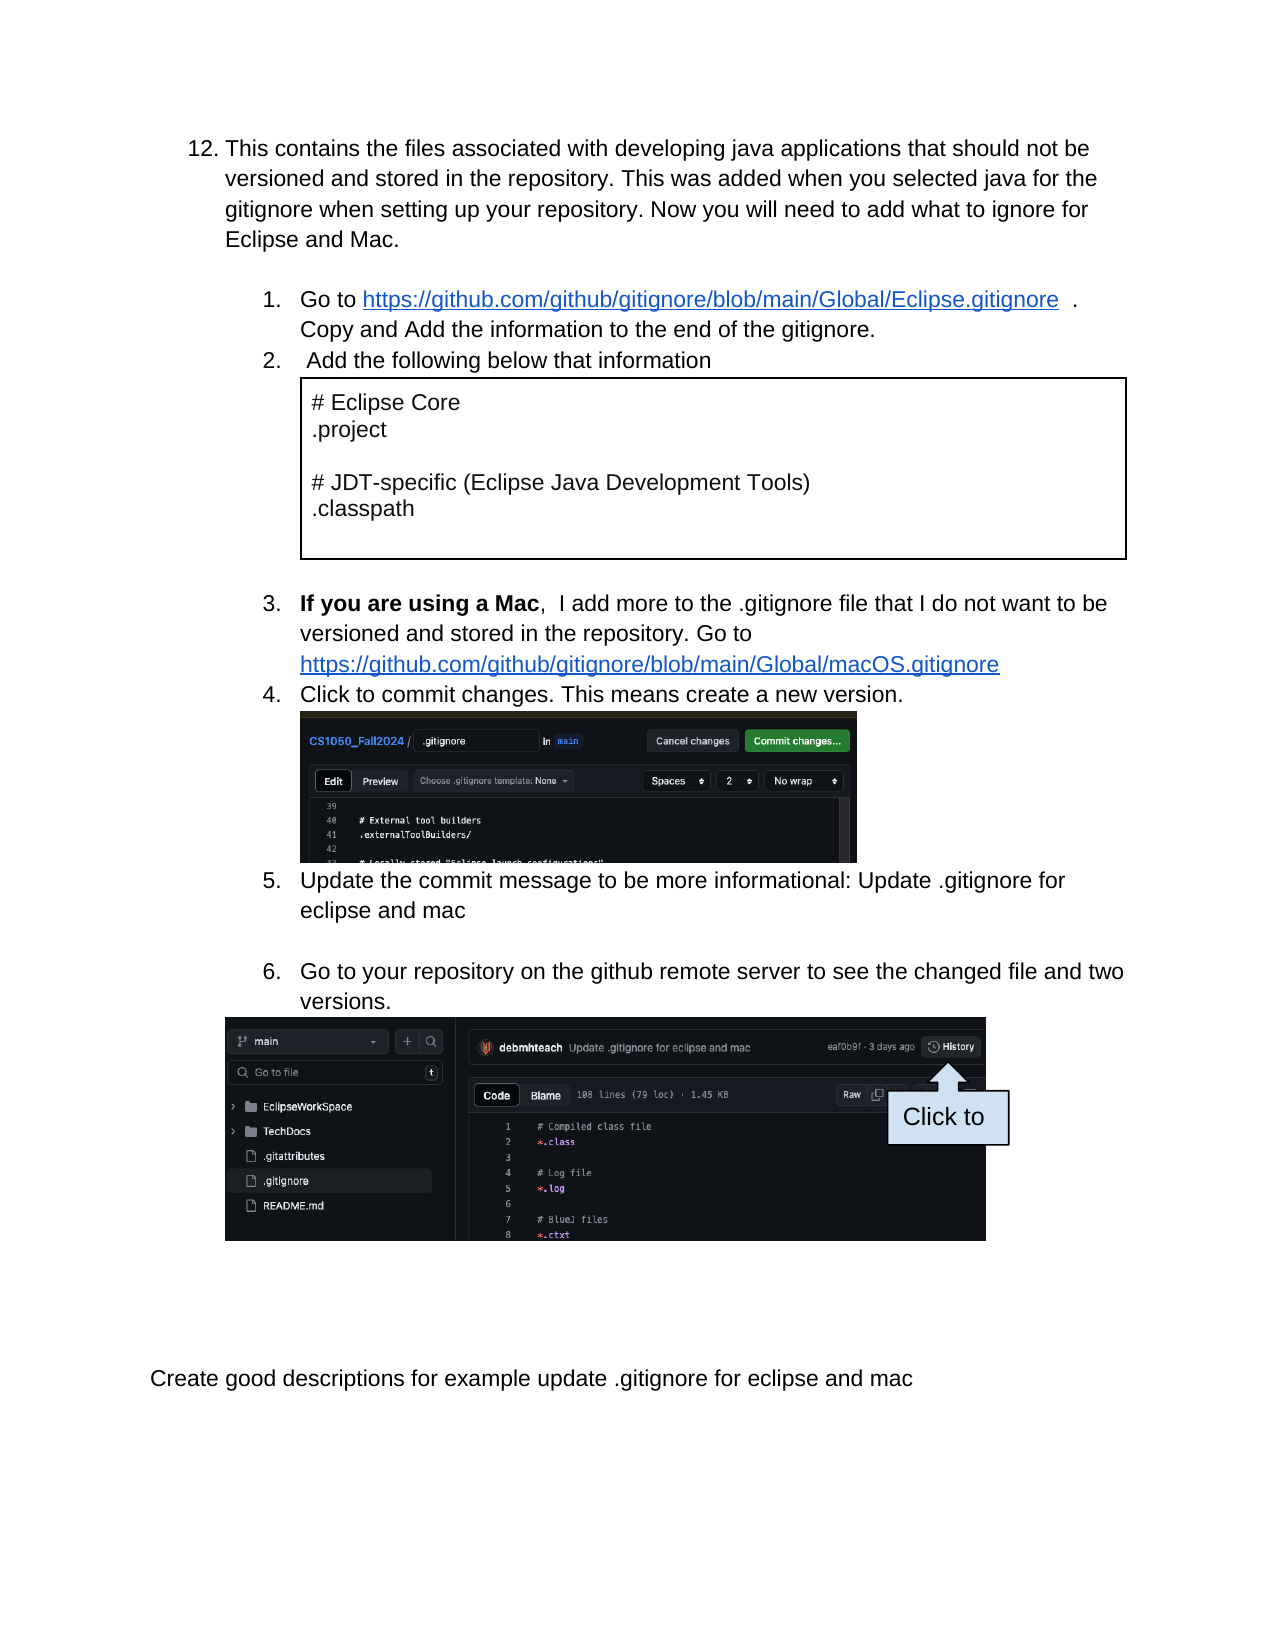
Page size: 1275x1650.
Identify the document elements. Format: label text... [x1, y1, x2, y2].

list If you are using a Mac, I add more to the .gitignore file that I do not want to be versioned and stored in the repository. Go to https://github.com/github/gitignore/blob/main/Global/macOS.gitignore [262, 590, 1125, 677]
picture [225, 1017, 986, 1241]
list Go to https://github.com/github/gitignore/blob/main/Global/Eclipse.gitignore . Copy and Add the information to the end of the gitignore. [262, 286, 1125, 343]
list Update the commit message to be more informational: Update .gitignore for eclipse and mac [262, 867, 1125, 923]
list Click to commit changes. This means create a new version. [262, 681, 1125, 707]
list This contains the files associated with developing java applications that should not be versioned and stored in the repository. This was added when you selected java for the gitignore when setting up your repository. Now you will need to add what to ignore for Eclipse and Mac. [187, 135, 1125, 252]
list Go to your repository on the github remote server to see the changed file and two versions. [262, 958, 1125, 1014]
list Add the following below that information [262, 347, 1125, 373]
picture [300, 711, 857, 863]
text Create good descriptions for example update .gitignore for eclipse and mac [150, 1365, 1125, 1391]
